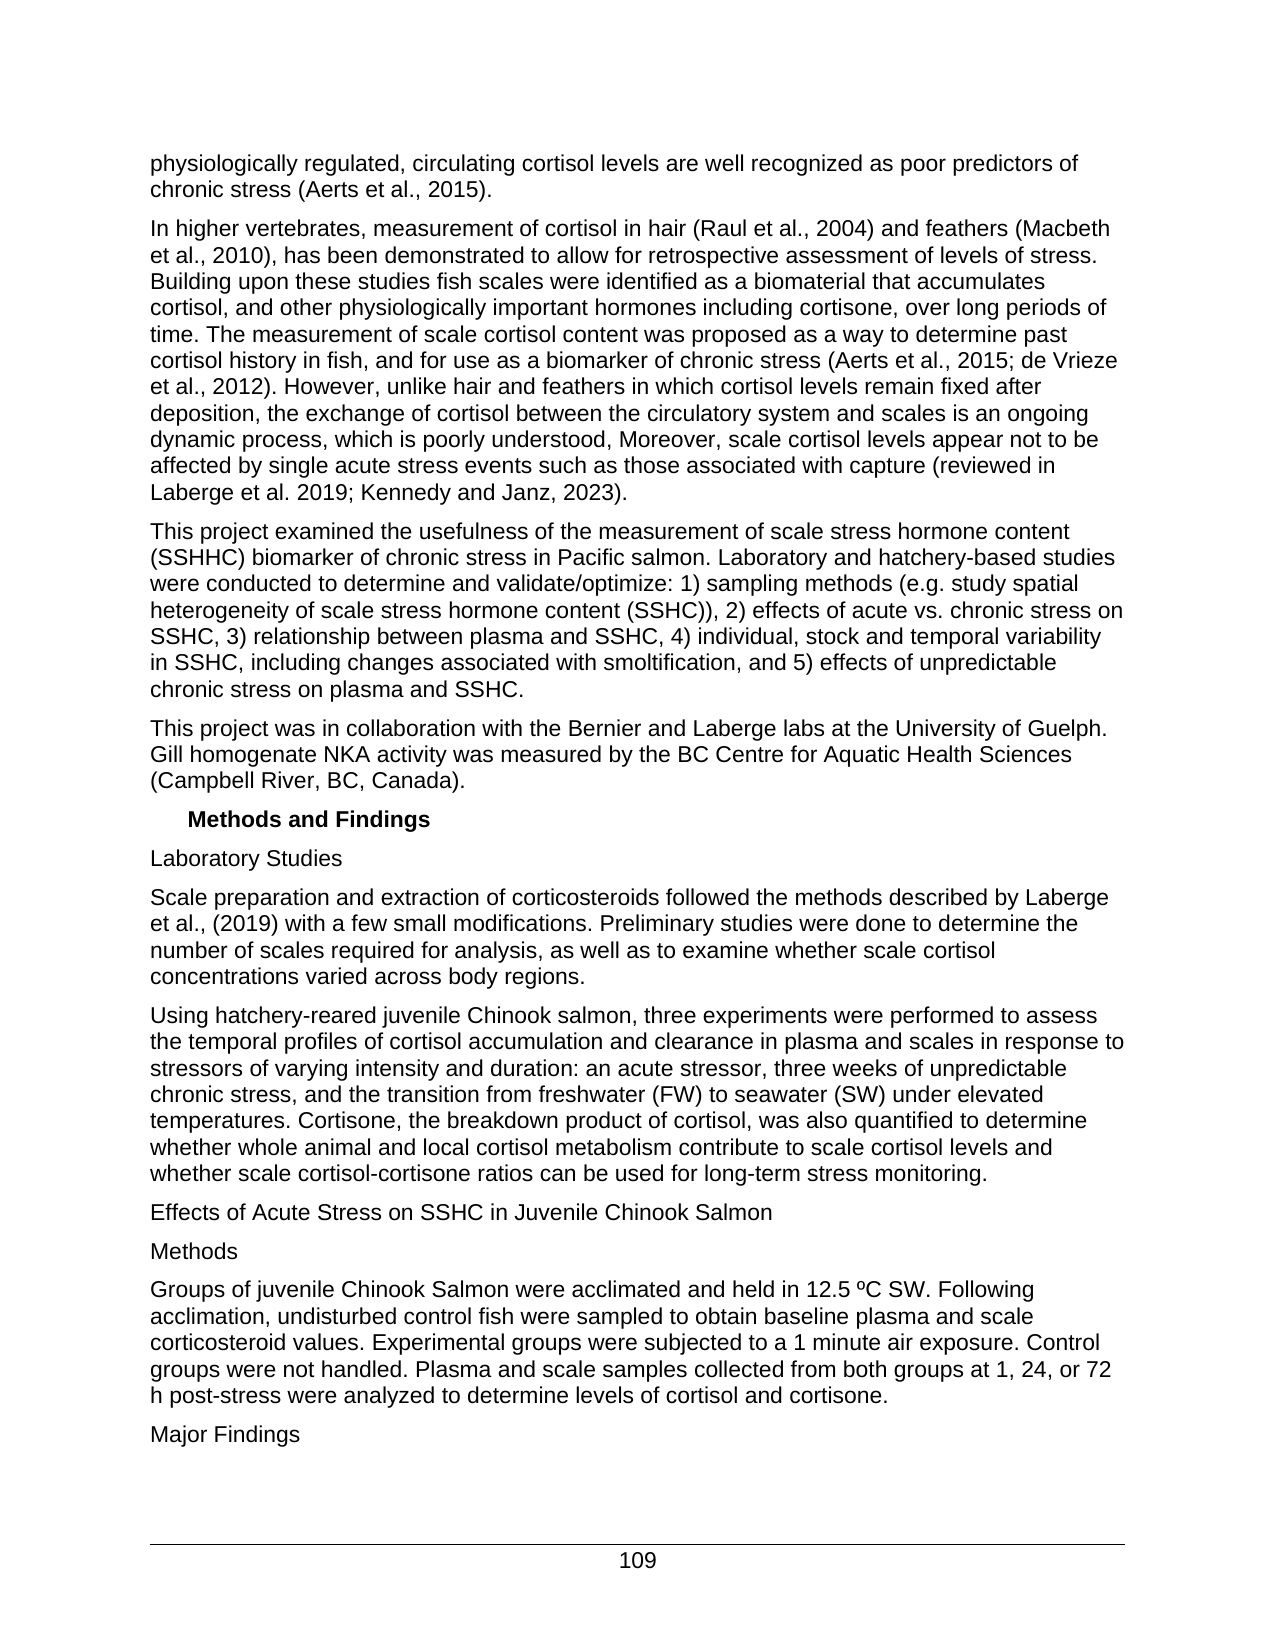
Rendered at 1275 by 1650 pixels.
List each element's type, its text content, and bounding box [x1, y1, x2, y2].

subtitle Methods and Findings [187, 806, 1125, 832]
text This project examined the usefulness of the measurement of scale stress hormone content (SSHHC) biomarker of chronic stress in Pacific salmon. Laboratory and hatchery-based studies were conducted to determine and validate/optimize: 1) sampling methods (e.g. study spatial heterogeneity of scale stress hormone content (SSHC)), 2) effects of acute vs. chronic stress on SSHC, 3) relationship between plasma and SSHC, 4) individual, stock and temporal variability in SSHC, including changes associated with smoltification, and 5) effects of unpredictable chronic stress on plasma and SSHC. [150, 518, 1125, 702]
text This project was in collaboration with the Bernier and Laberge labs at the University of Guelph. Gill homogenate NKA activity was measured by the BC Centre for Aquatic Health Sciences (Campbell River, BC, Canada). [150, 714, 1125, 794]
text In higher vertebrates, measurement of cortisol in hair (Raul et al., 2004) and feathers (Macbeth et al., 2010), has been demonstrated to allow for retrospective assessment of levels of stress. Building upon these studies fish scales were identified as a biomaterial that accumulates cortisol, and other physiologically important hormones including cortisone, over long periods of time. The measurement of scale cortisol content was proposed as a way to determine past cortisol history in fish, and for use as a biomarker of chronic stress (Aerts et al., 2015; de Vrieze et al., 2012). However, unlike hair and feathers in which cortisol levels remain fixed after deposition, the exchange of cortisol between the circulatory system and scales is an ongoing dynamic process, which is poorly understood, Moreover, scale cortisol levels appear not to be affected by single acute stress events such as those associated with capture (reviewed in Laberge et al. 2019; Kennedy and Janz, 2023). [150, 215, 1125, 505]
text Scale preparation and extraction of corticosteroids followed the methods described by Laberge et al., (2019) with a few small modifications. Preliminary studies were done to determine the number of scales required for analysis, as well as to examine whether scale cortisol concentrations varied across body regions. [150, 884, 1125, 989]
text Using hatchery-reared juvenile Chinook salmon, three experiments were performed to assess the temporal profiles of cortisol accumulation and clearance in plasma and scales in response to stressors of varying intensity and duration: an acute stressor, three weeks of unpredictable chronic stress, and the transition from freshwater (FW) to seawater (SW) under elevated temperatures. Cortisone, the breakdown product of cortisol, was also quantified to determine whether whole animal and local cortisol metabolism contribute to scale cortisol levels and whether scale cortisol-cortisone ratios can be used for long-term stress monitoring. [150, 1002, 1125, 1186]
text Effects of Acute Stress on SSHC in Juvenile Chinook Salmon [150, 1199, 1125, 1225]
text Methods [150, 1238, 1125, 1264]
text Major Findings [150, 1421, 1125, 1447]
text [150, 150, 1125, 203]
text Laboratory Studies [150, 845, 1125, 871]
text Groups of juvenile Chinook Salmon were acclimated and held in 12.5 ºC SW. Following acclimation, undisturbed control fish were sampled to obtain baseline plasma and scale corticosteroid values. Experimental groups were subjected to a 1 minute air exposure. Control groups were not handled. Plasma and scale samples collected from both groups at 1, 24, or 72 h post-stress were analyzed to determine levels of cortisol and cortisone. [150, 1276, 1125, 1408]
